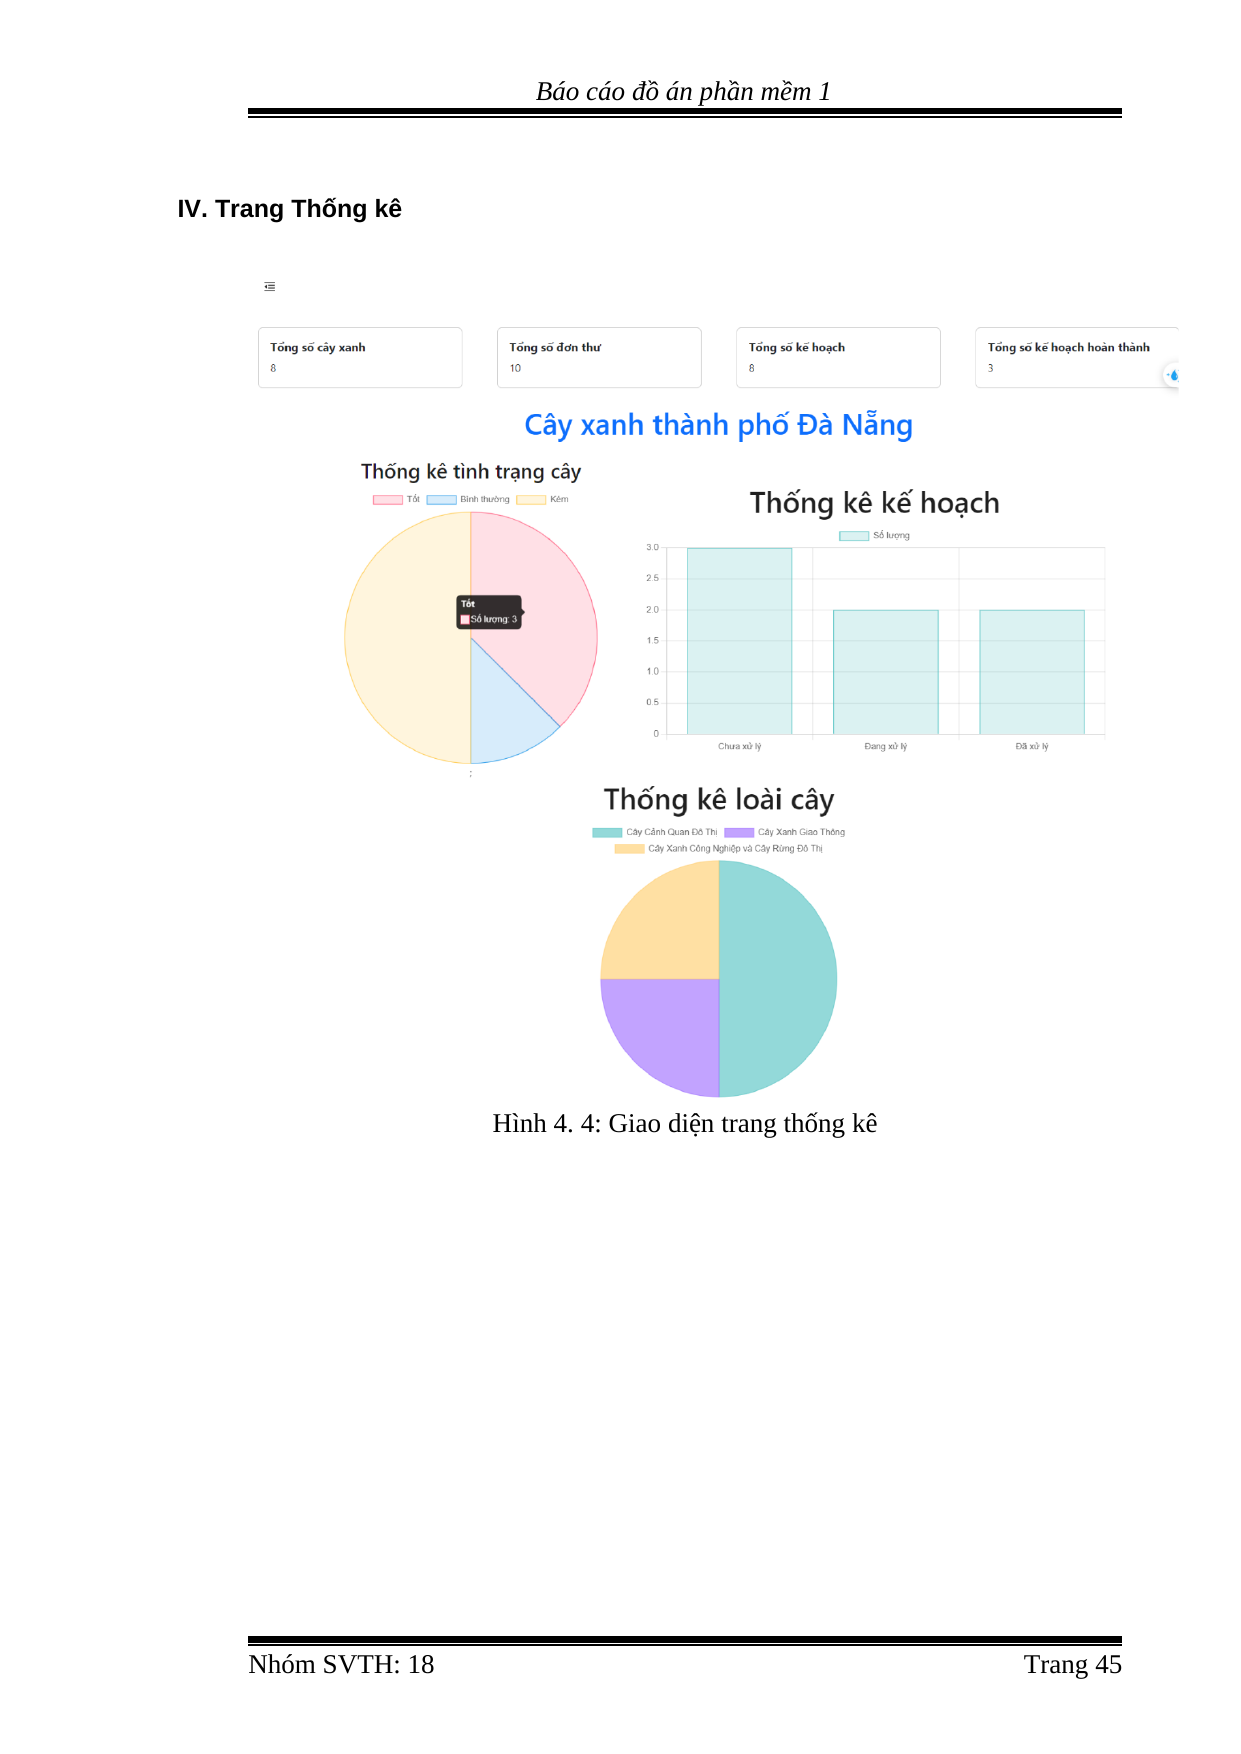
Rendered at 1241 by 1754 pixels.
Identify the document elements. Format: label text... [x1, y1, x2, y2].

text Hình 4. 4: Giao diện trang thống kê [248, 1107, 1122, 1138]
text Trang Thống kê [177, 194, 1122, 223]
picture [248, 263, 1179, 1107]
